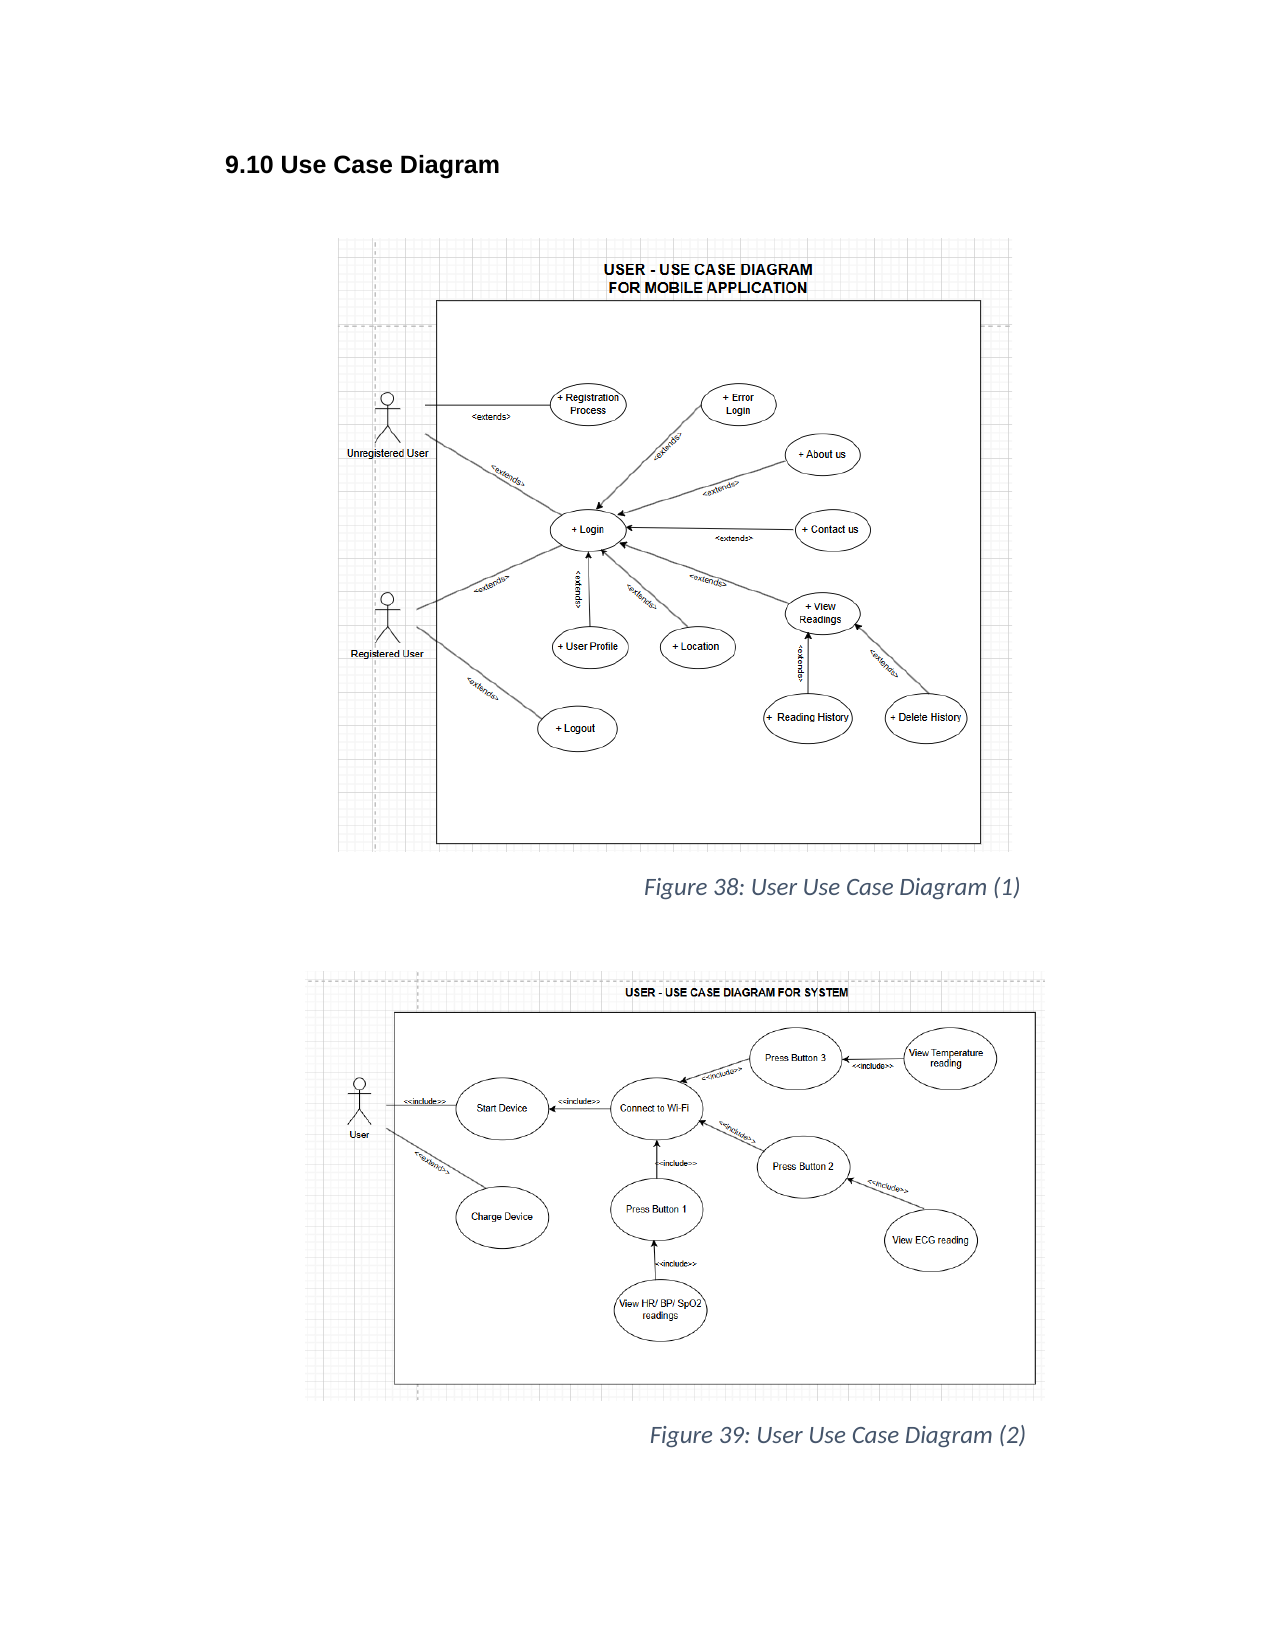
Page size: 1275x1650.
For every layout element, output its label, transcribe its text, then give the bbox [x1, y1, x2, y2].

subtitle 9.10 Use Case Diagram [225, 150, 1125, 179]
picture [337, 238, 1013, 852]
text Figure 39: User Use Case Diagram (2) [225, 1419, 1125, 1450]
picture [305, 971, 1045, 1401]
text Figure 38: User Use Case Diagram (1) [225, 871, 1125, 901]
